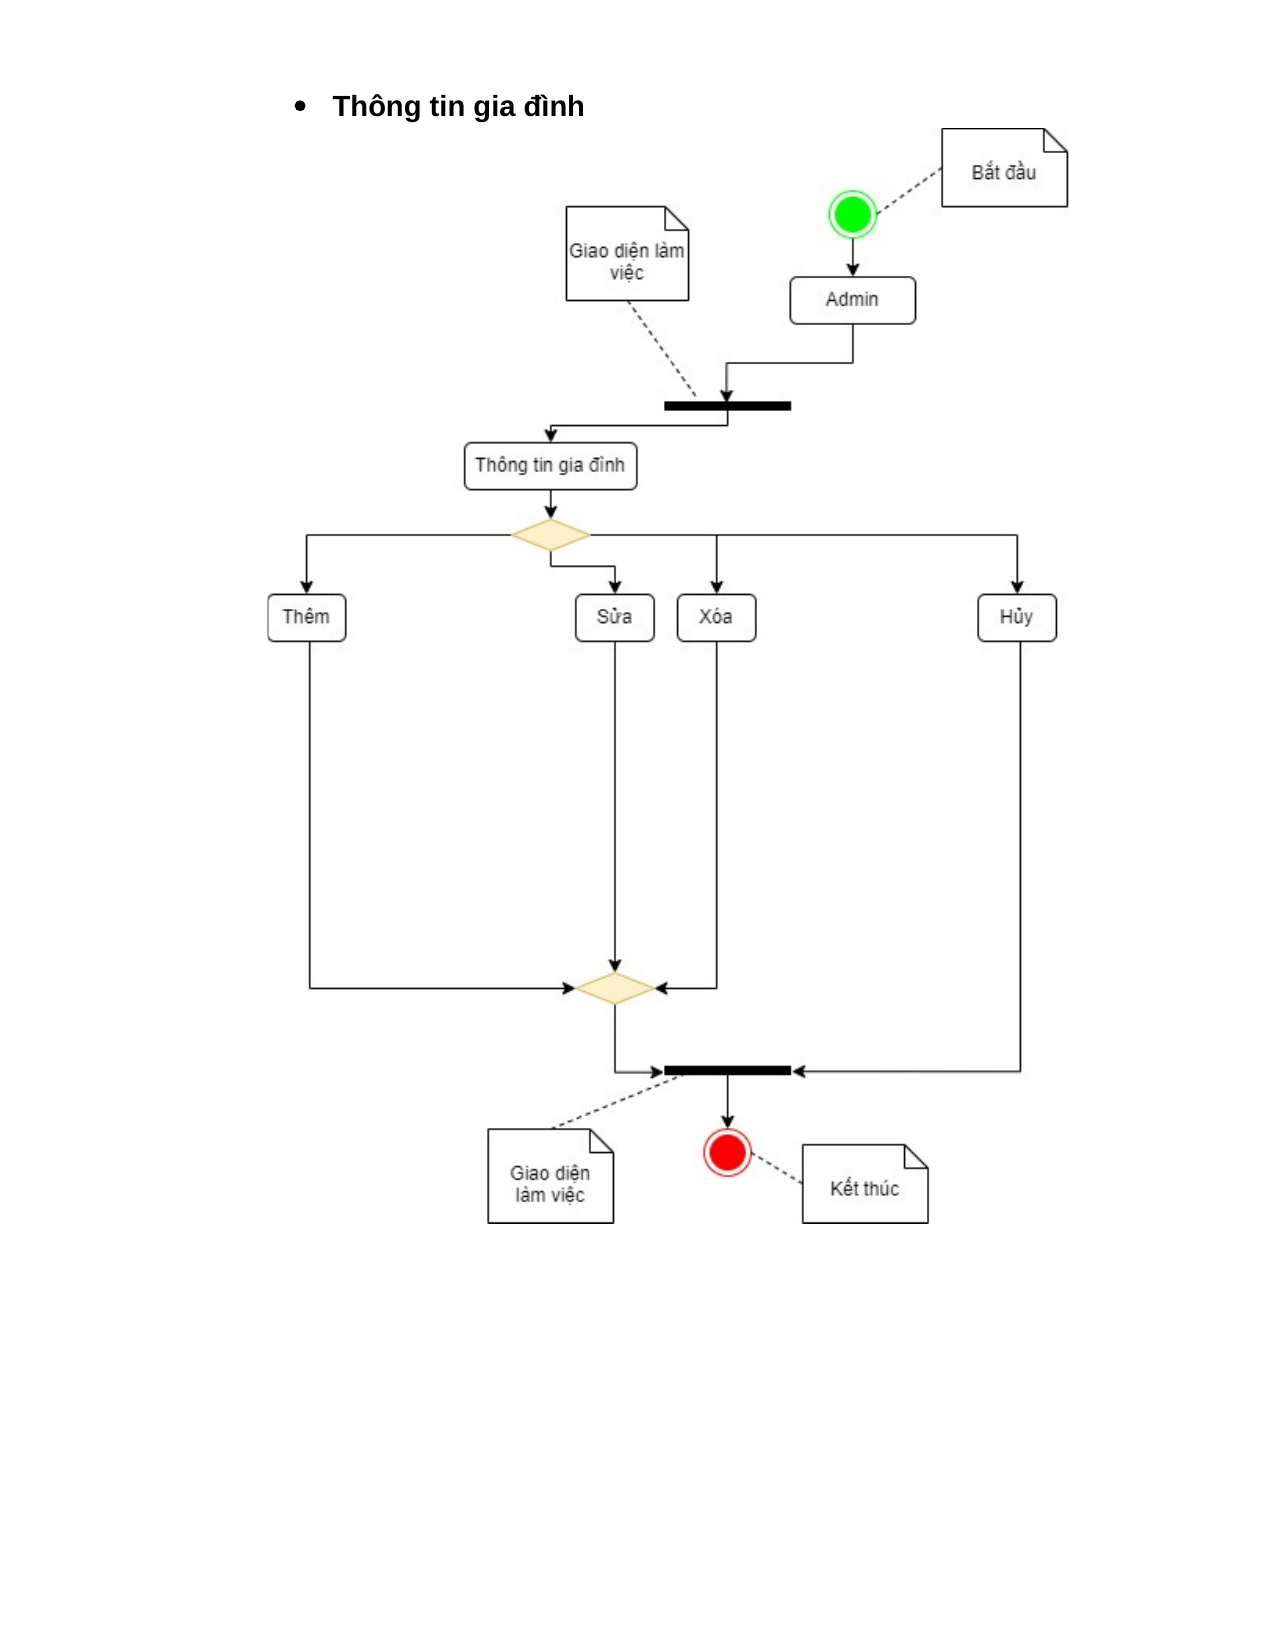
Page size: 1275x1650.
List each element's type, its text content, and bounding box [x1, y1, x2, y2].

list Thông tin gia đình [295, 89, 1186, 122]
picture [267, 128, 1069, 1224]
